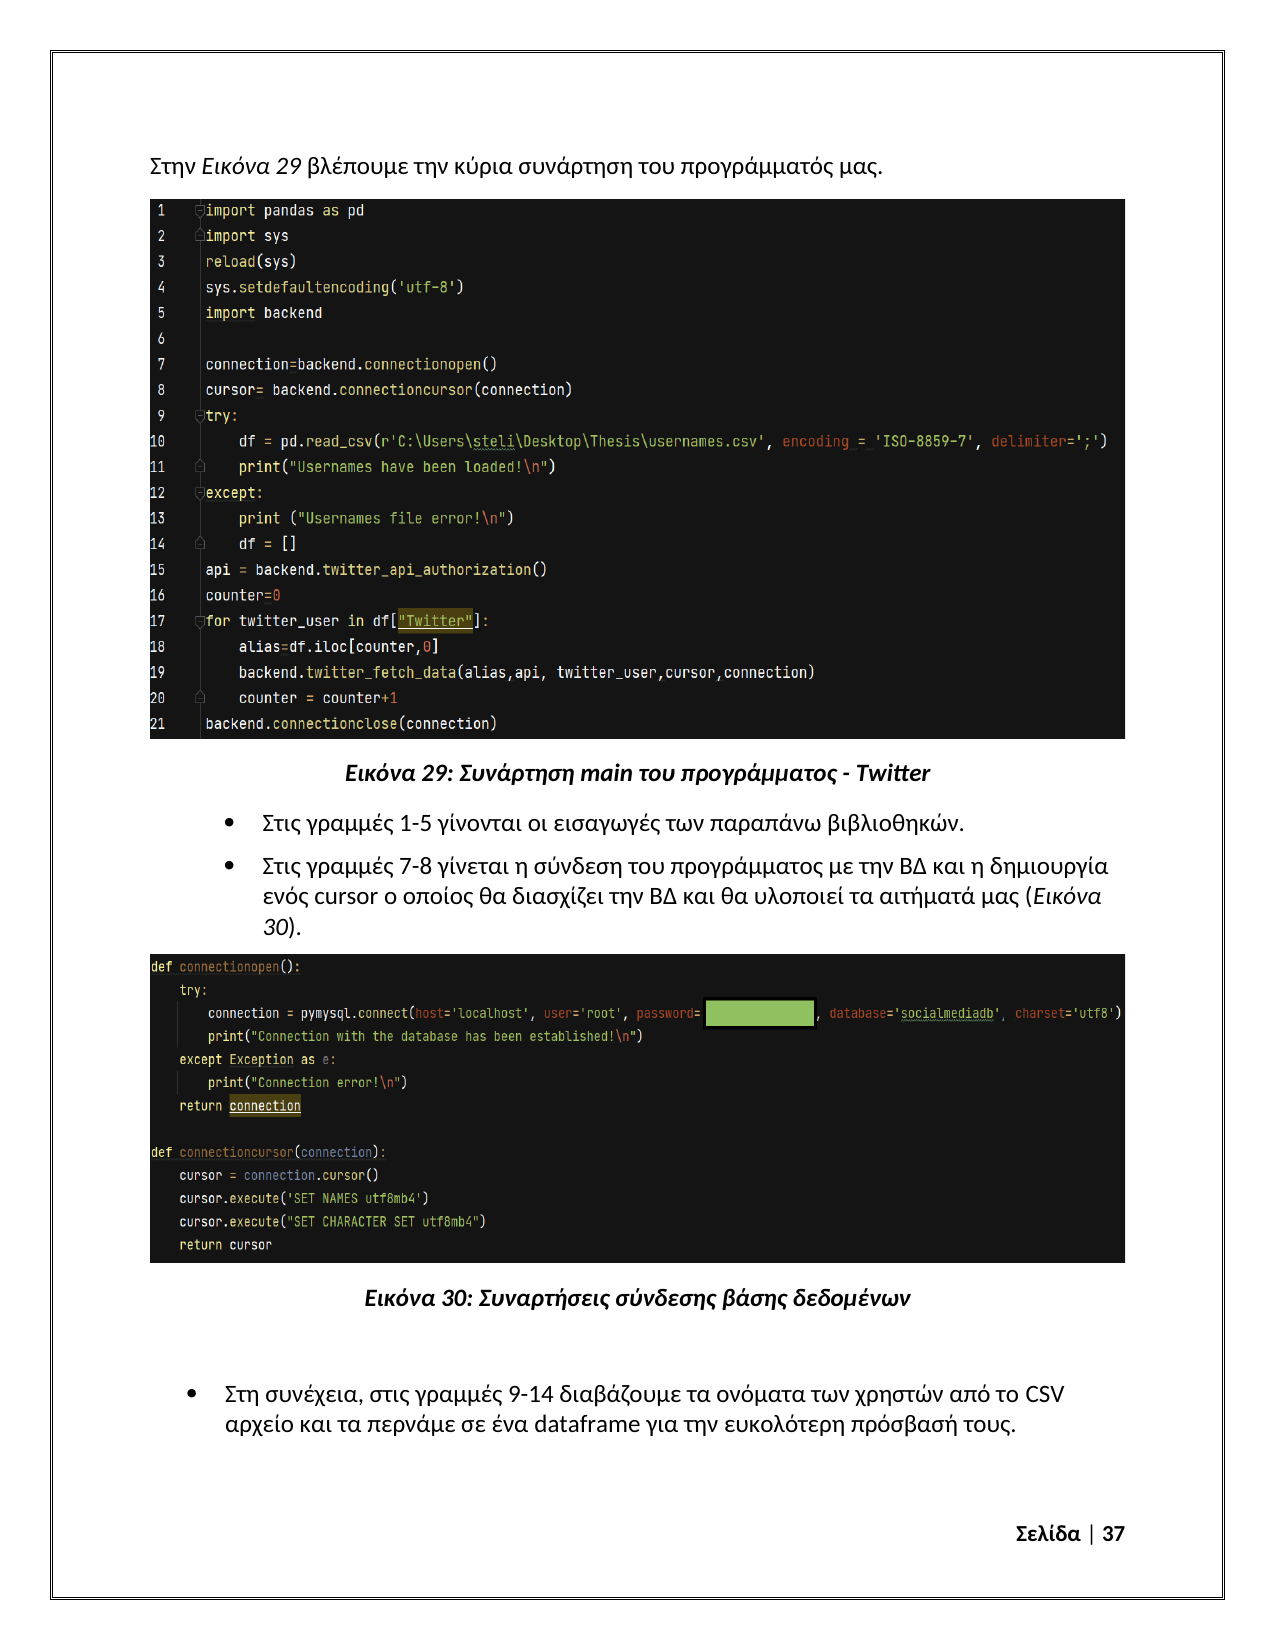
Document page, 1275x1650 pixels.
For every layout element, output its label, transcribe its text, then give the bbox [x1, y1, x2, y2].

list Στις γραμμές 7-8 γίνεται η σύνδεση του προγράμματος με την ΒΔ και η δημιουργία ενός cursor ο οποίος θα διασχίζει την ΒΔ και θα υλοποιεί τα αιτήματά μας (Εικόνα 30). [225, 850, 1125, 942]
text Εικόνα 29: Συνάρτηση main του προγράμματος - Twitter [150, 757, 1125, 788]
list Στις γραμμές 1-5 γίνονται οι εισαγωγές των παραπάνω βιβλιοθηκών. [225, 807, 1125, 837]
list Στη συνέχεια, στις γραμμές 9-14 διαβάζουμε τα ονόματα των χρηστών από το CSV αρχείο και τα περνάμε σε ένα dataframe για την ευκολότερη πρόσβασή τους. [187, 1378, 1125, 1439]
picture [150, 954, 1125, 1263]
picture [150, 199, 1125, 739]
text Εικόνα 30: Συναρτήσεις σύνδεσης βάσης δεδομένων [150, 1282, 1125, 1312]
text Στην Εικόνα 29 βλέπουμε την κύρια συνάρτηση του προγράμματός μας. [150, 150, 1125, 181]
